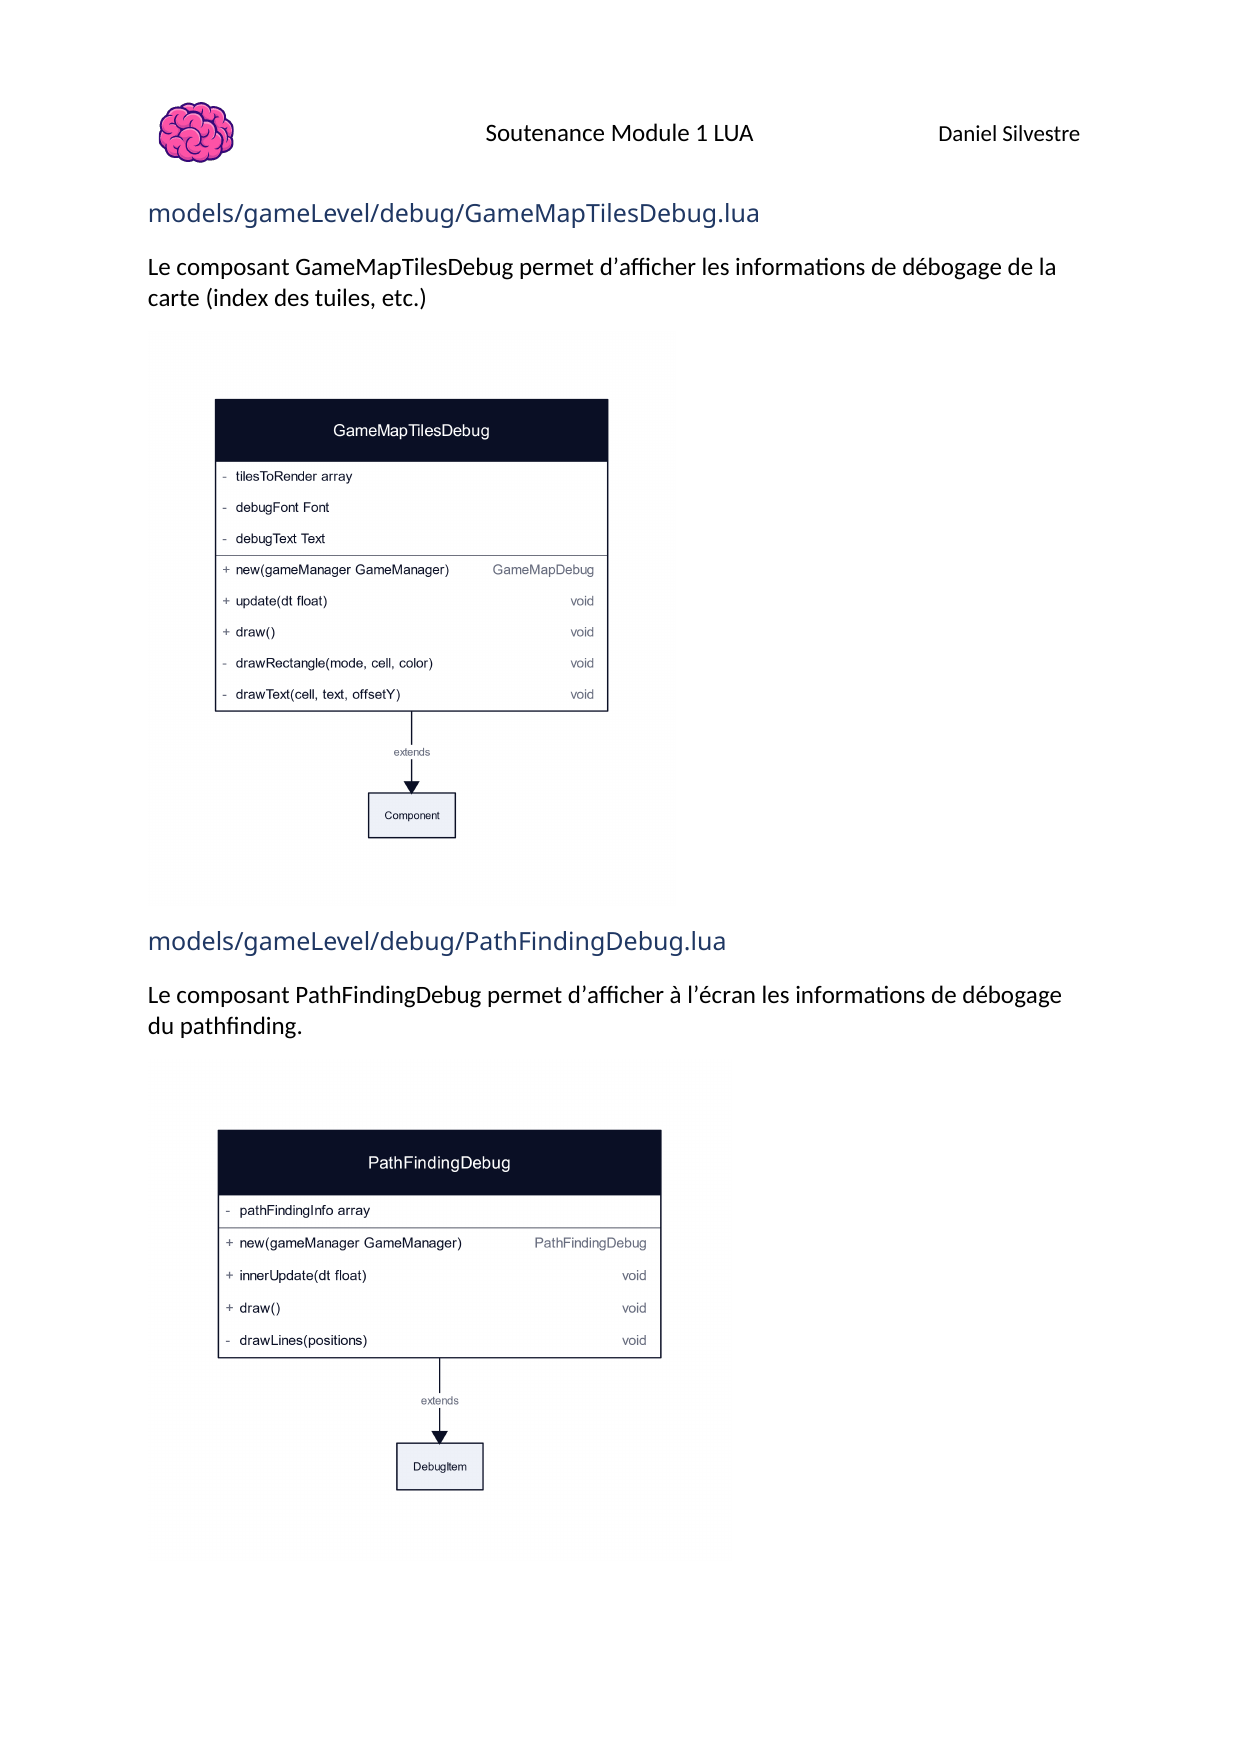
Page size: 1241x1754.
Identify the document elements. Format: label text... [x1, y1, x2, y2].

picture [147, 1059, 732, 1561]
subtitle models/gameLevel/debug/PathFindingDebug.lua [148, 924, 1093, 958]
picture [147, 331, 676, 906]
subtitle models/gameLevel/debug/GameMapTilesDebug.lua [148, 196, 1093, 230]
text Le composant GameMapTilesDebug permet d’afficher les informations de débogage de la carte (index des tuiles, etc.) [148, 251, 1093, 312]
text Le composant PathFindingDebug permet d’afficher à l’écran les informations de débogage du pathfinding. [148, 979, 1093, 1041]
picture [158, 101, 234, 164]
